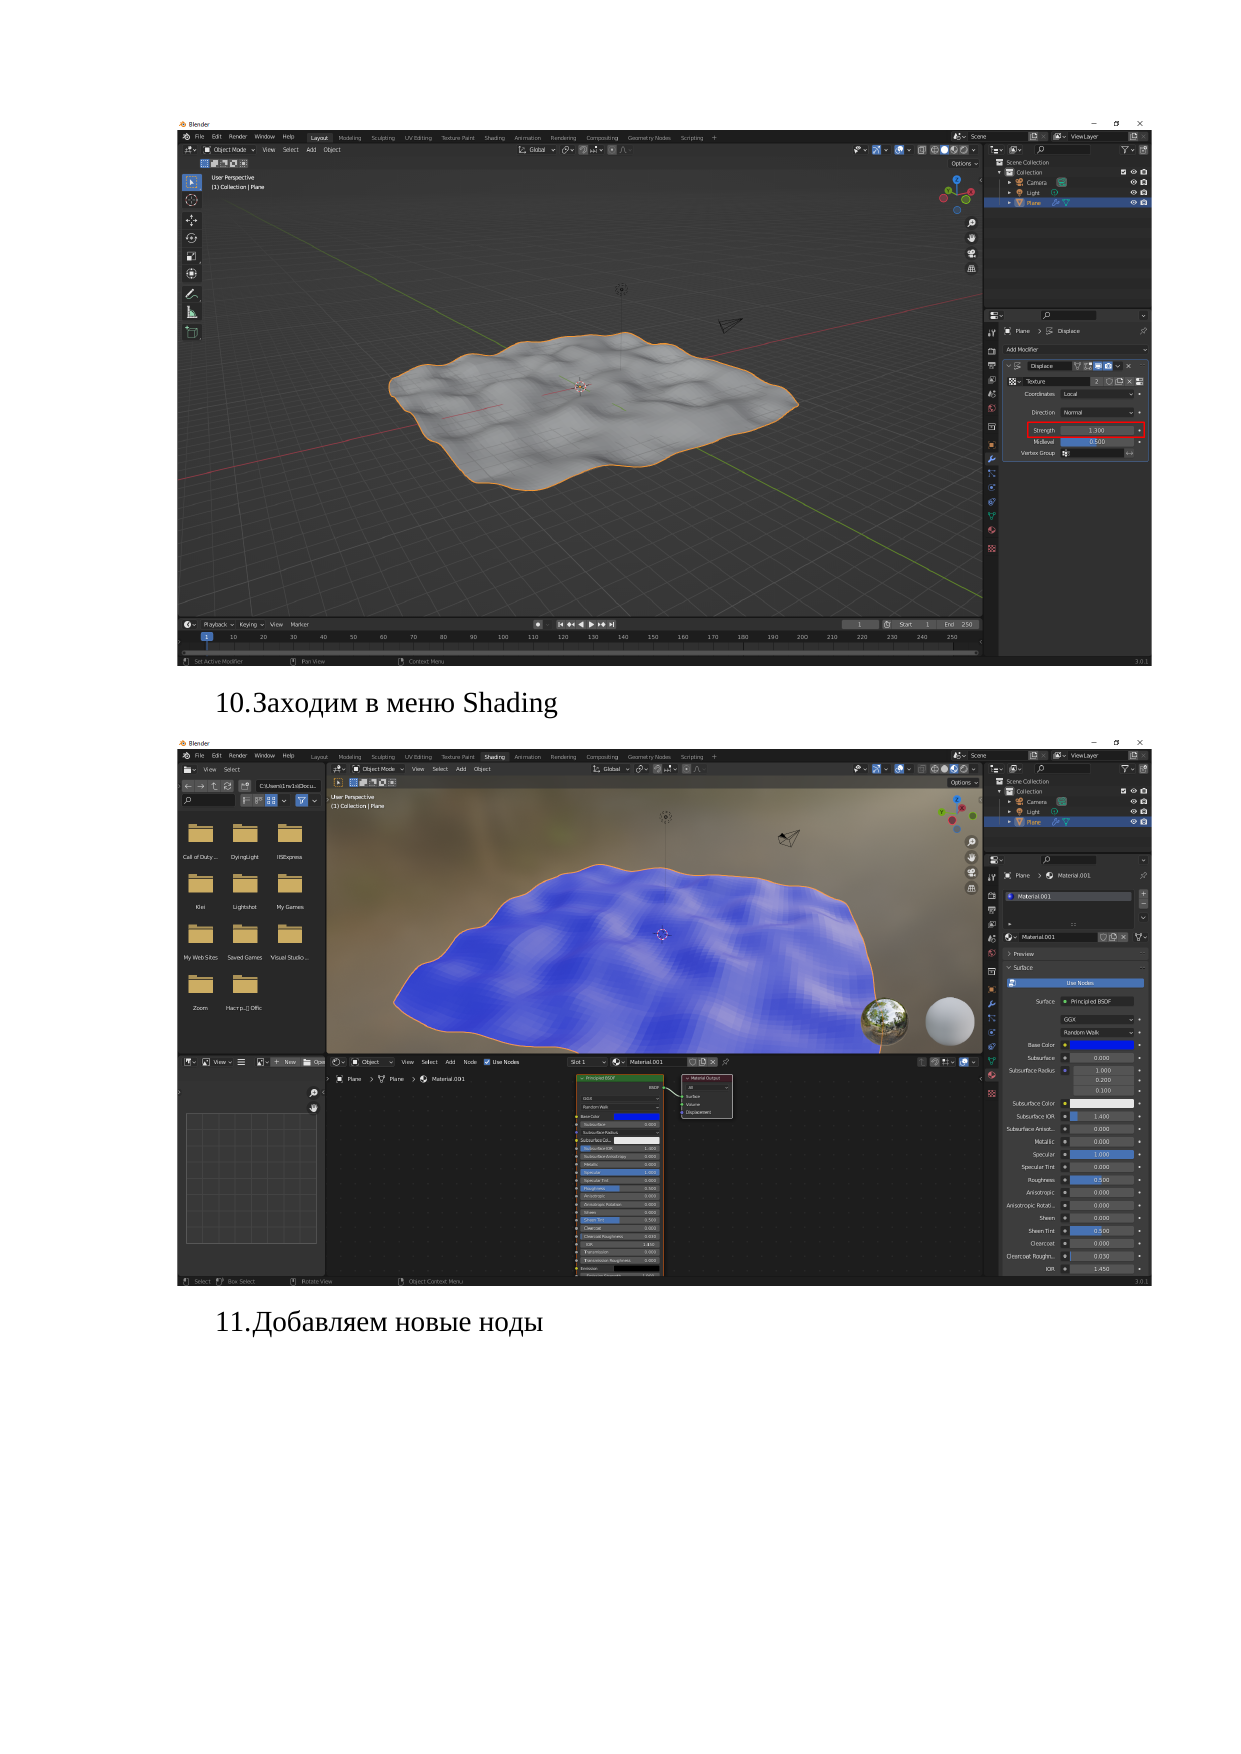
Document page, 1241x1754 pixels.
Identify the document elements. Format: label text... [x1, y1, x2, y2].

list Добавляем новые ноды [215, 1304, 1152, 1338]
list Заходим в меню Shading [215, 685, 1152, 718]
picture [177, 737, 1152, 1286]
picture [177, 118, 1152, 666]
